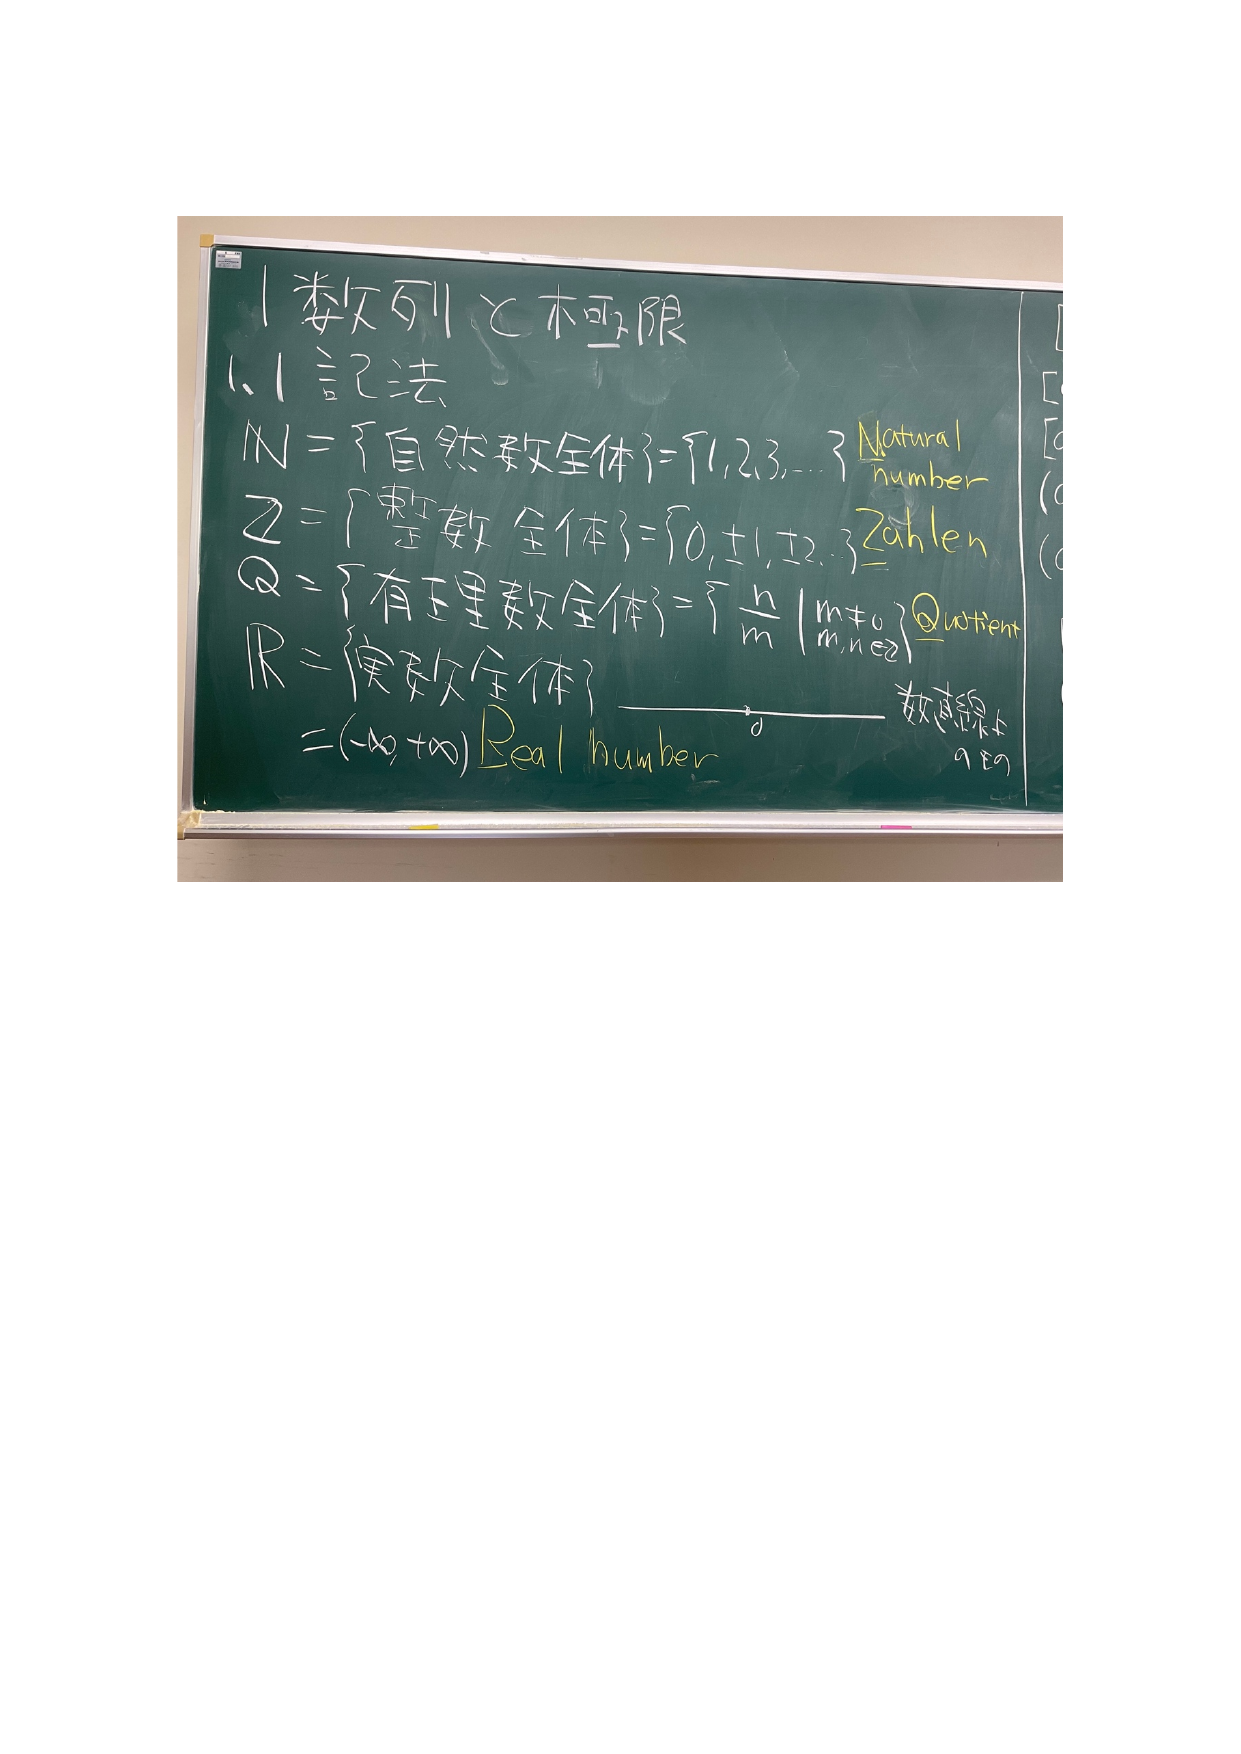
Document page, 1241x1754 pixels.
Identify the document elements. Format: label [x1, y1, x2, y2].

picture [177, 216, 1063, 882]
